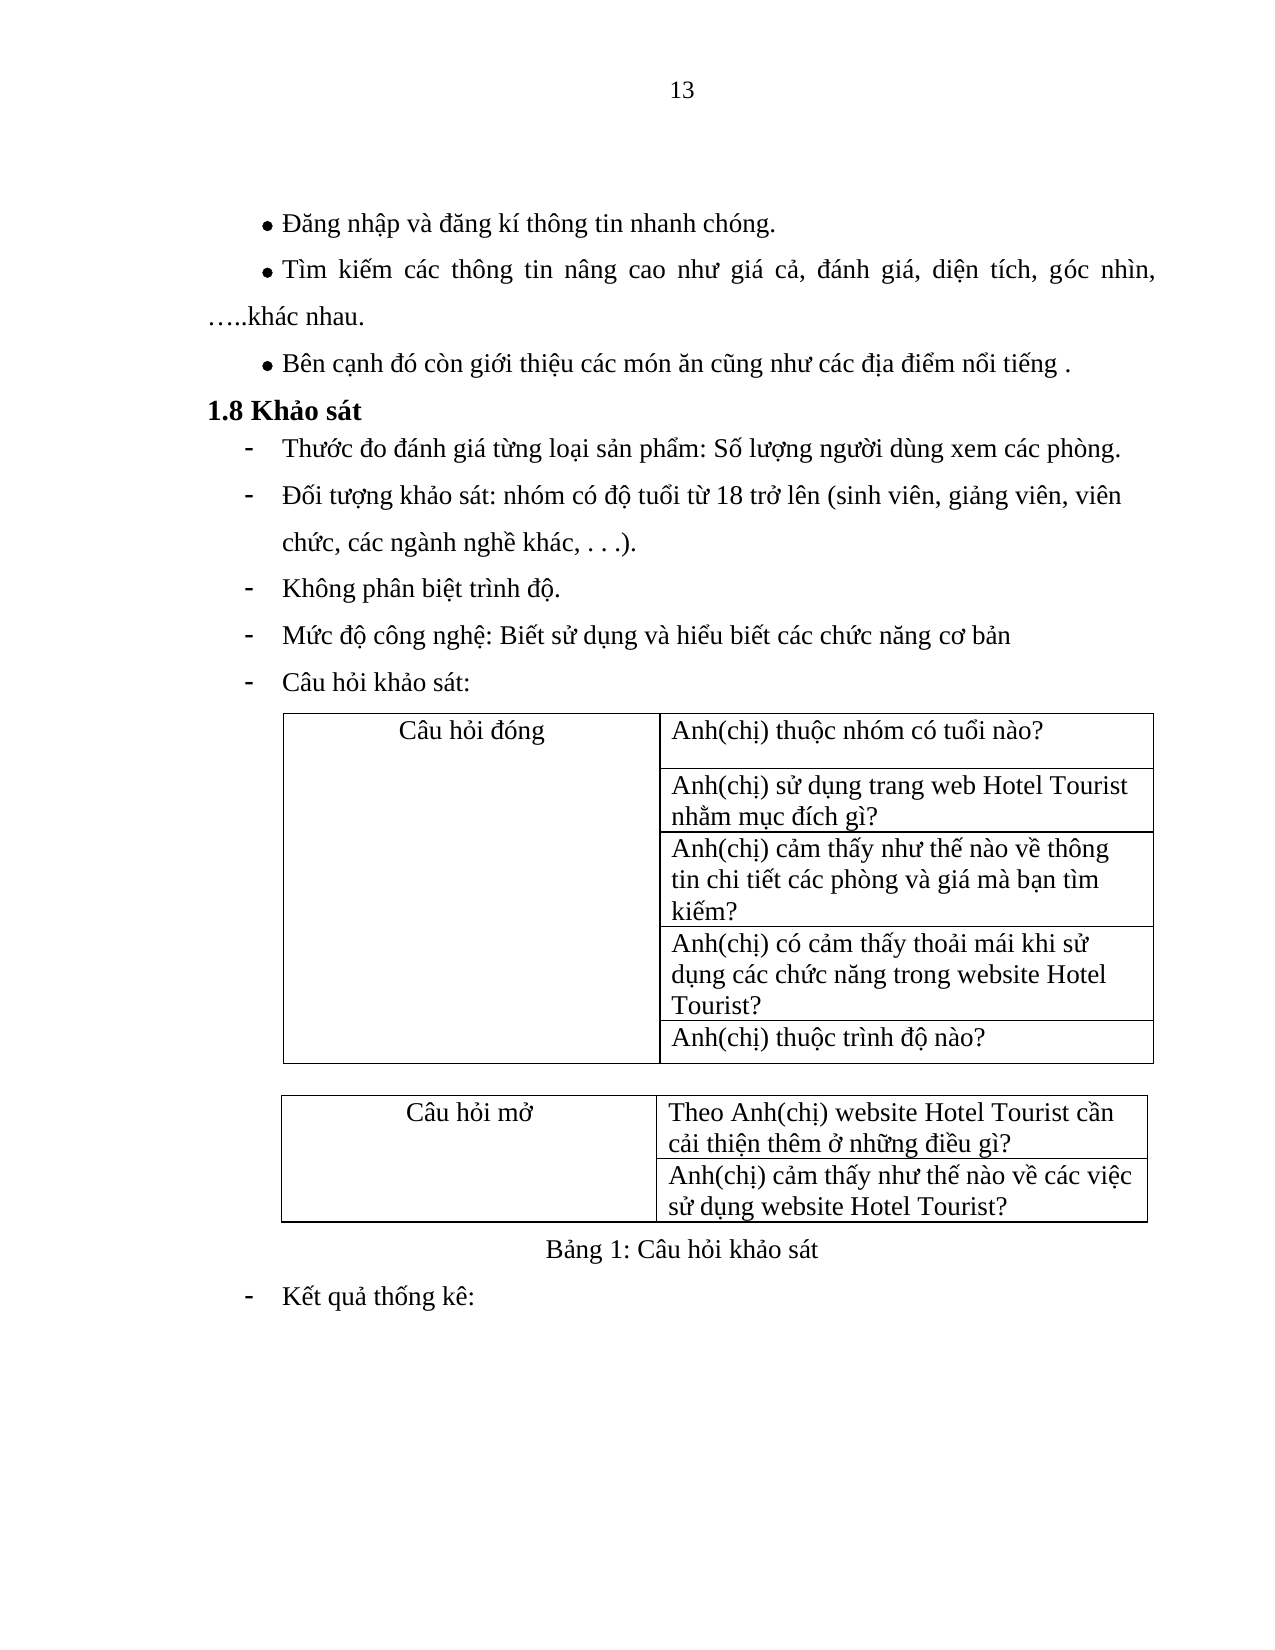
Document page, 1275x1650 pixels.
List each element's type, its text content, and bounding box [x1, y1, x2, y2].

list Không phân biệt trình độ. [244, 572, 1157, 603]
list Câu hỏi khảo sát: [244, 666, 1157, 697]
list Thước đo đánh giá từng loại sản phẩm: Số lượng người dùng xem các phòng. [244, 432, 1157, 463]
list Đăng nhập và đăng kí thông tin nhanh chóng. [207, 207, 1157, 238]
table_cell Anh(chị) có cảm thấy thoải mái khi sử dụng các chức năng trong website Hotel Tourist? [661, 927, 1153, 1020]
list Tìm kiếm các thông tin nâng cao như giá cả, đánh giá, diện tích, góc nhìn,…..khác nhau. [207, 253, 1157, 331]
text Bảng 1: Câu hỏi khảo sát [207, 1233, 1157, 1264]
table_header Anh(chị) thuộc nhóm có tuổi nào? [661, 714, 1153, 768]
list Mức độ công nghệ: Biết sử dụng và hiểu biết các chức năng cơ bản [244, 619, 1157, 650]
table_header Theo Anh(chị) website Hotel Tourist cần cải thiện thêm ở những điều gì? [657, 1096, 1147, 1158]
text 1.8 Khảo sát [207, 393, 1157, 427]
table_cell Anh(chị) cảm thấy như thế nào về các việc sử dụng website Hotel Tourist? [657, 1159, 1147, 1221]
table_cell Anh(chị) sử dụng trang web Hotel Tourist nhằm mục đích gì? [661, 769, 1153, 831]
list Đối tượng khảo sát: nhóm có độ tuổi từ 18 trở lên (sinh viên, giảng viên, viên chức, các ngành nghề khác, . . .). [244, 479, 1157, 557]
table_header Câu hỏi mở [282, 1096, 656, 1221]
list Kết quả thống kê: [244, 1279, 1157, 1311]
list Bên cạnh đó còn giới thiệu các món ăn cũng như các địa điểm nổi tiếng . [207, 347, 1157, 378]
table_header Câu hỏi đóng [284, 714, 659, 1063]
table_cell Anh(chị) thuộc trình độ nào? [661, 1021, 1153, 1063]
table_cell Anh(chị) cảm thấy như thế nào về thông tin chi tiết các phòng và giá mà bạn tìm kiếm? [661, 833, 1153, 926]
